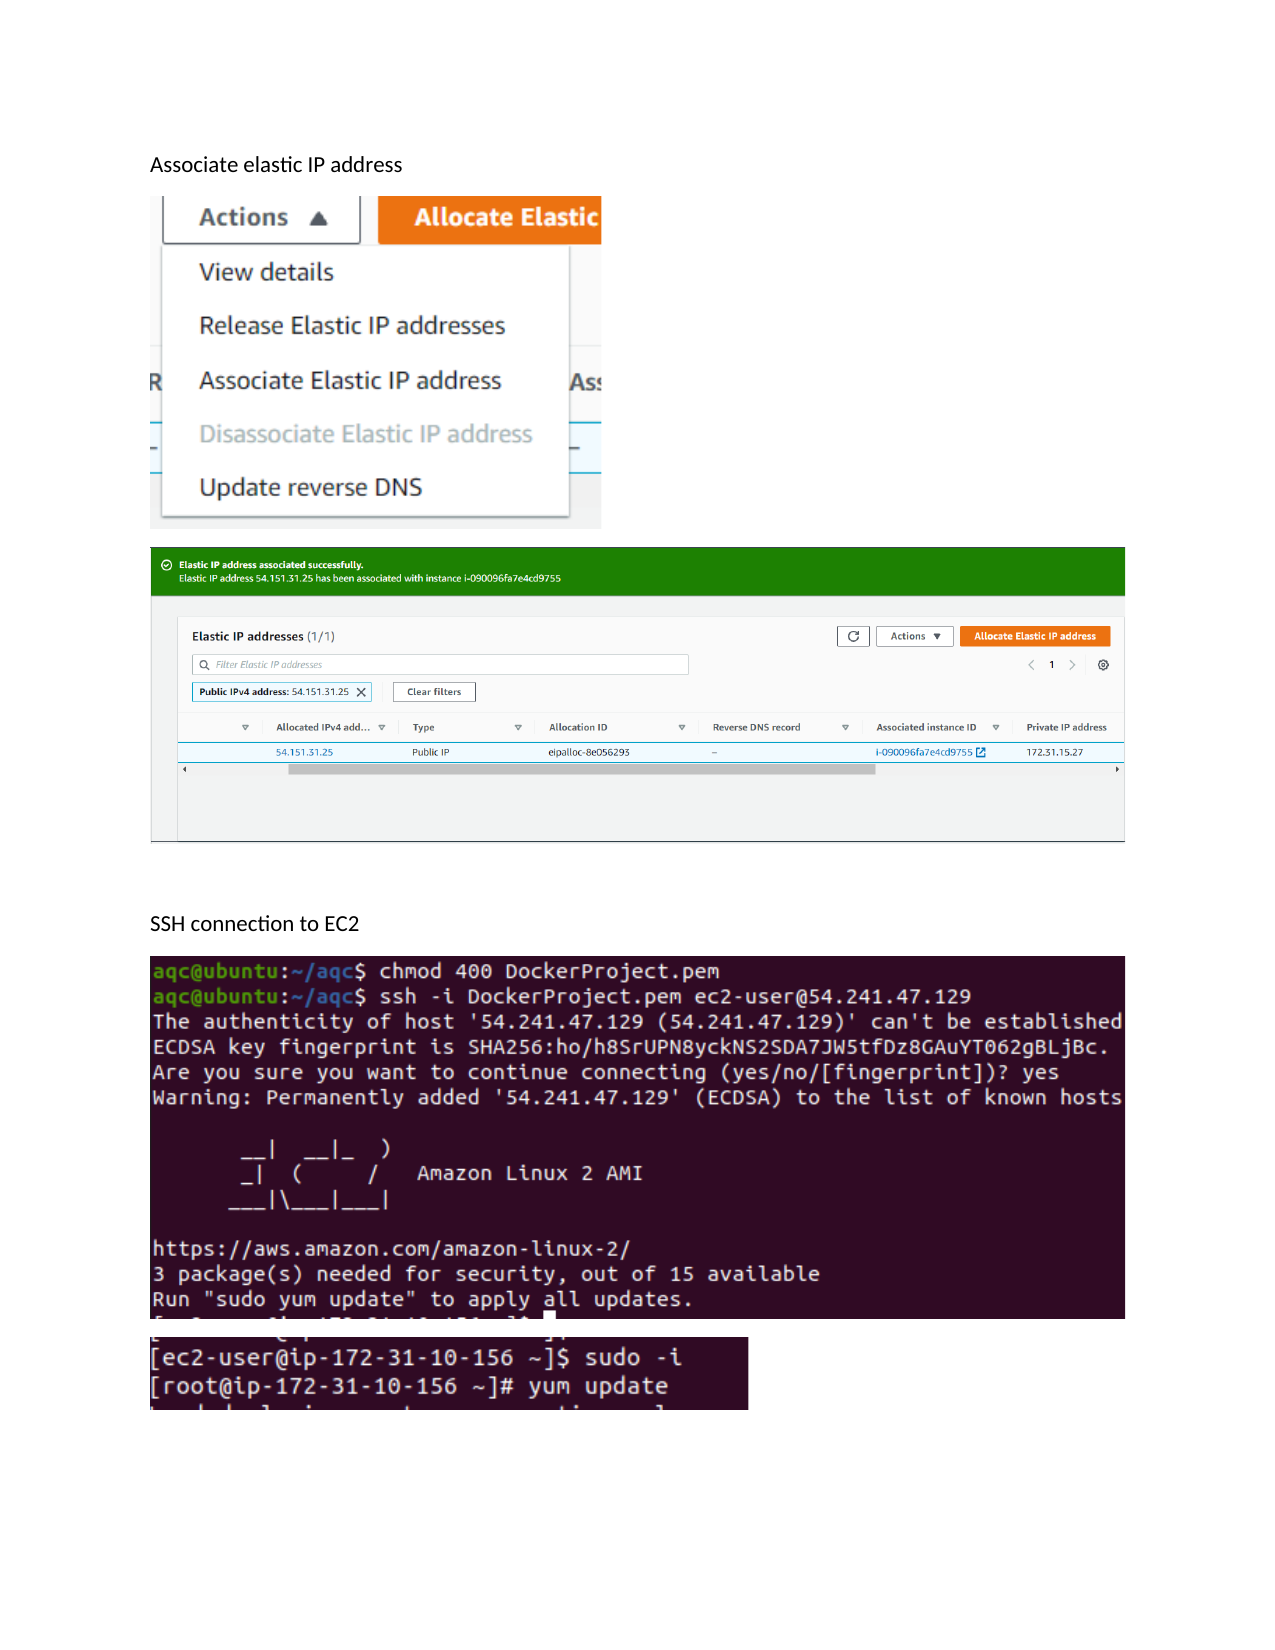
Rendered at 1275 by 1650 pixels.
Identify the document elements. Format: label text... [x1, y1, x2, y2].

picture [150, 196, 602, 529]
picture [150, 1337, 749, 1410]
text Associate elastic IP address [150, 150, 1125, 178]
text SSH connection to EC2 [150, 909, 1125, 937]
picture [150, 956, 1125, 1319]
picture [150, 547, 1125, 844]
